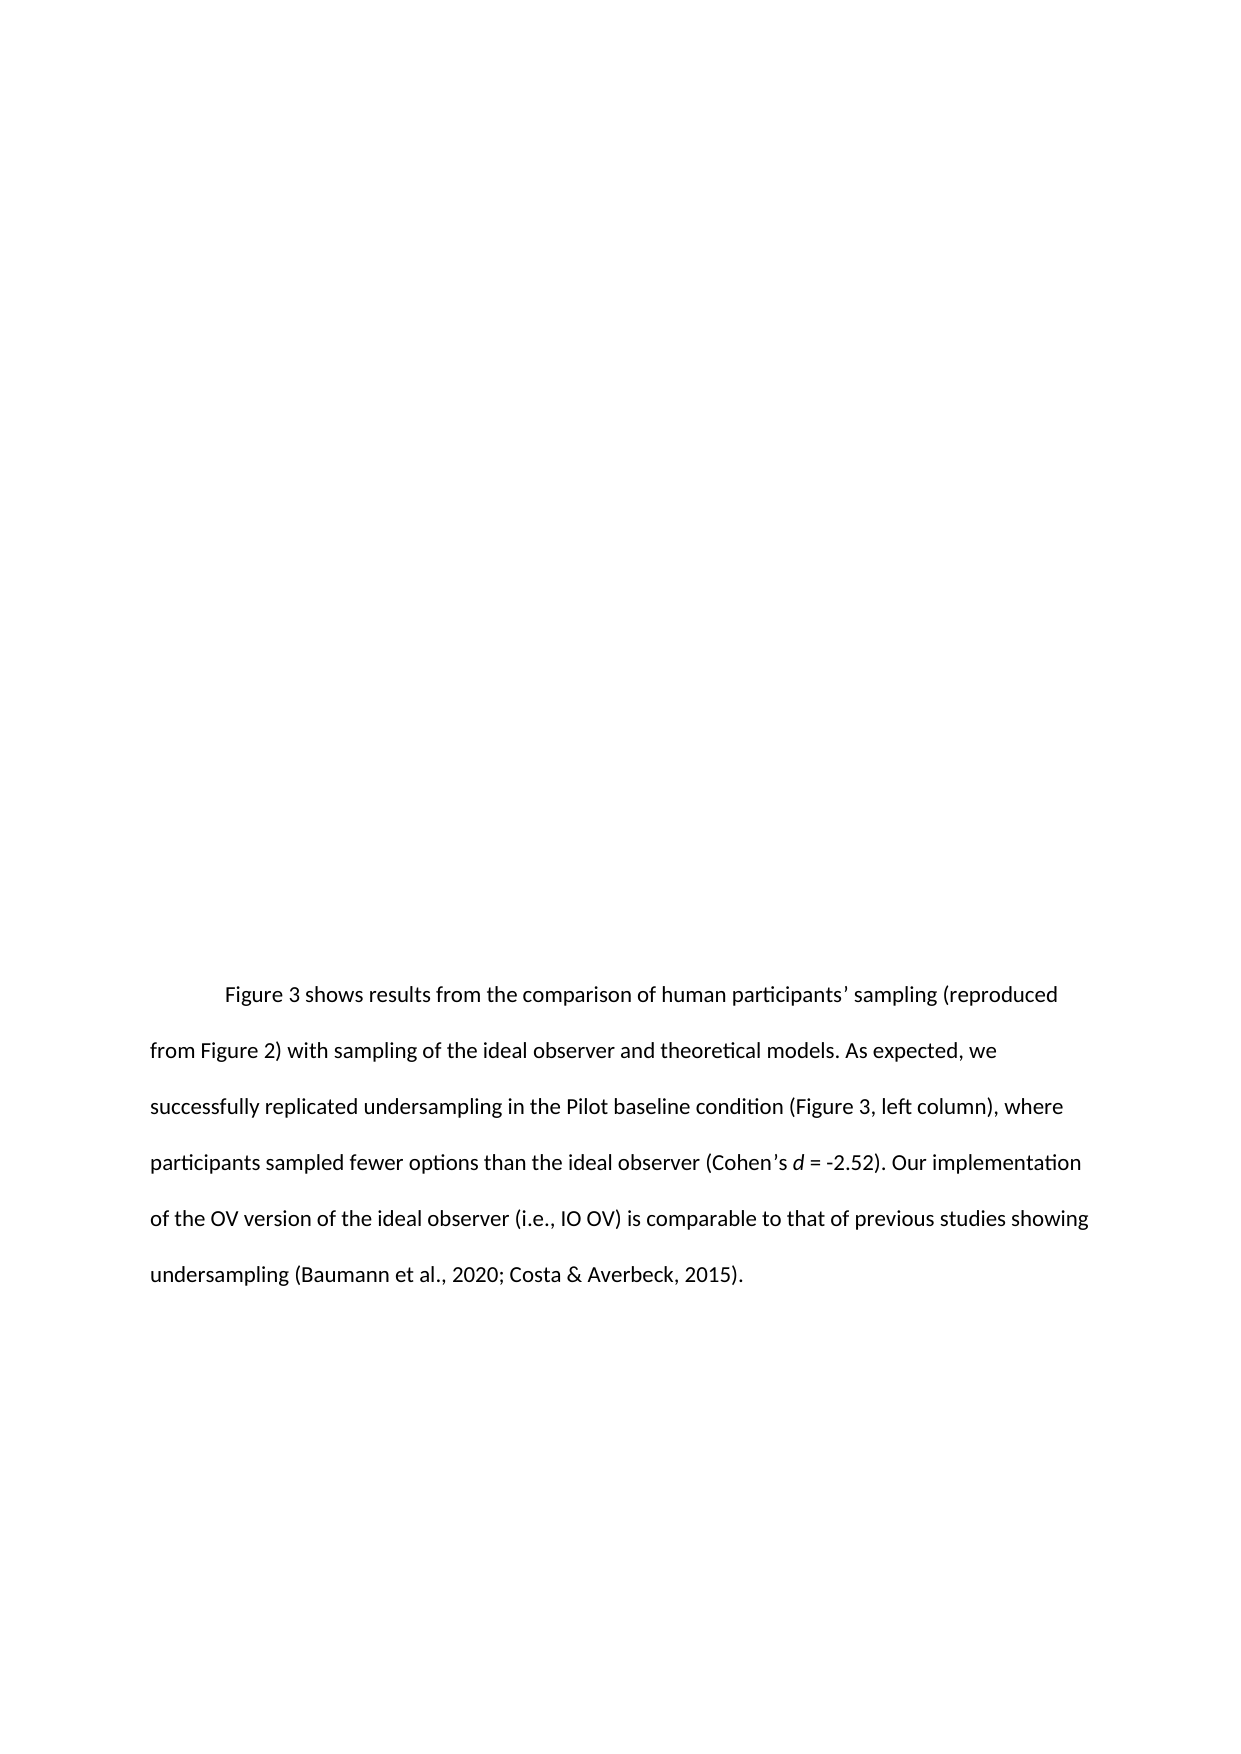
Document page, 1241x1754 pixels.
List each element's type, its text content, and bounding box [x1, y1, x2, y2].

text Figure 3 shows results from the comparison of human participants’ sampling (reproduced from Figure 2) with sampling of the ideal observer and theoretical models. As expected, we successfully replicated undersampling in the Pilot baseline condition (Figure 3, left column), where participants sampled fewer options than the ideal observer (Cohen’s d = -2.52). Our implementation of the OV version of the ideal observer (i.e., IO OV) is comparable to that of previous studies showing undersampling (Baumann et al., 2020; Costa & Averbeck, 2015). [150, 980, 1090, 1289]
